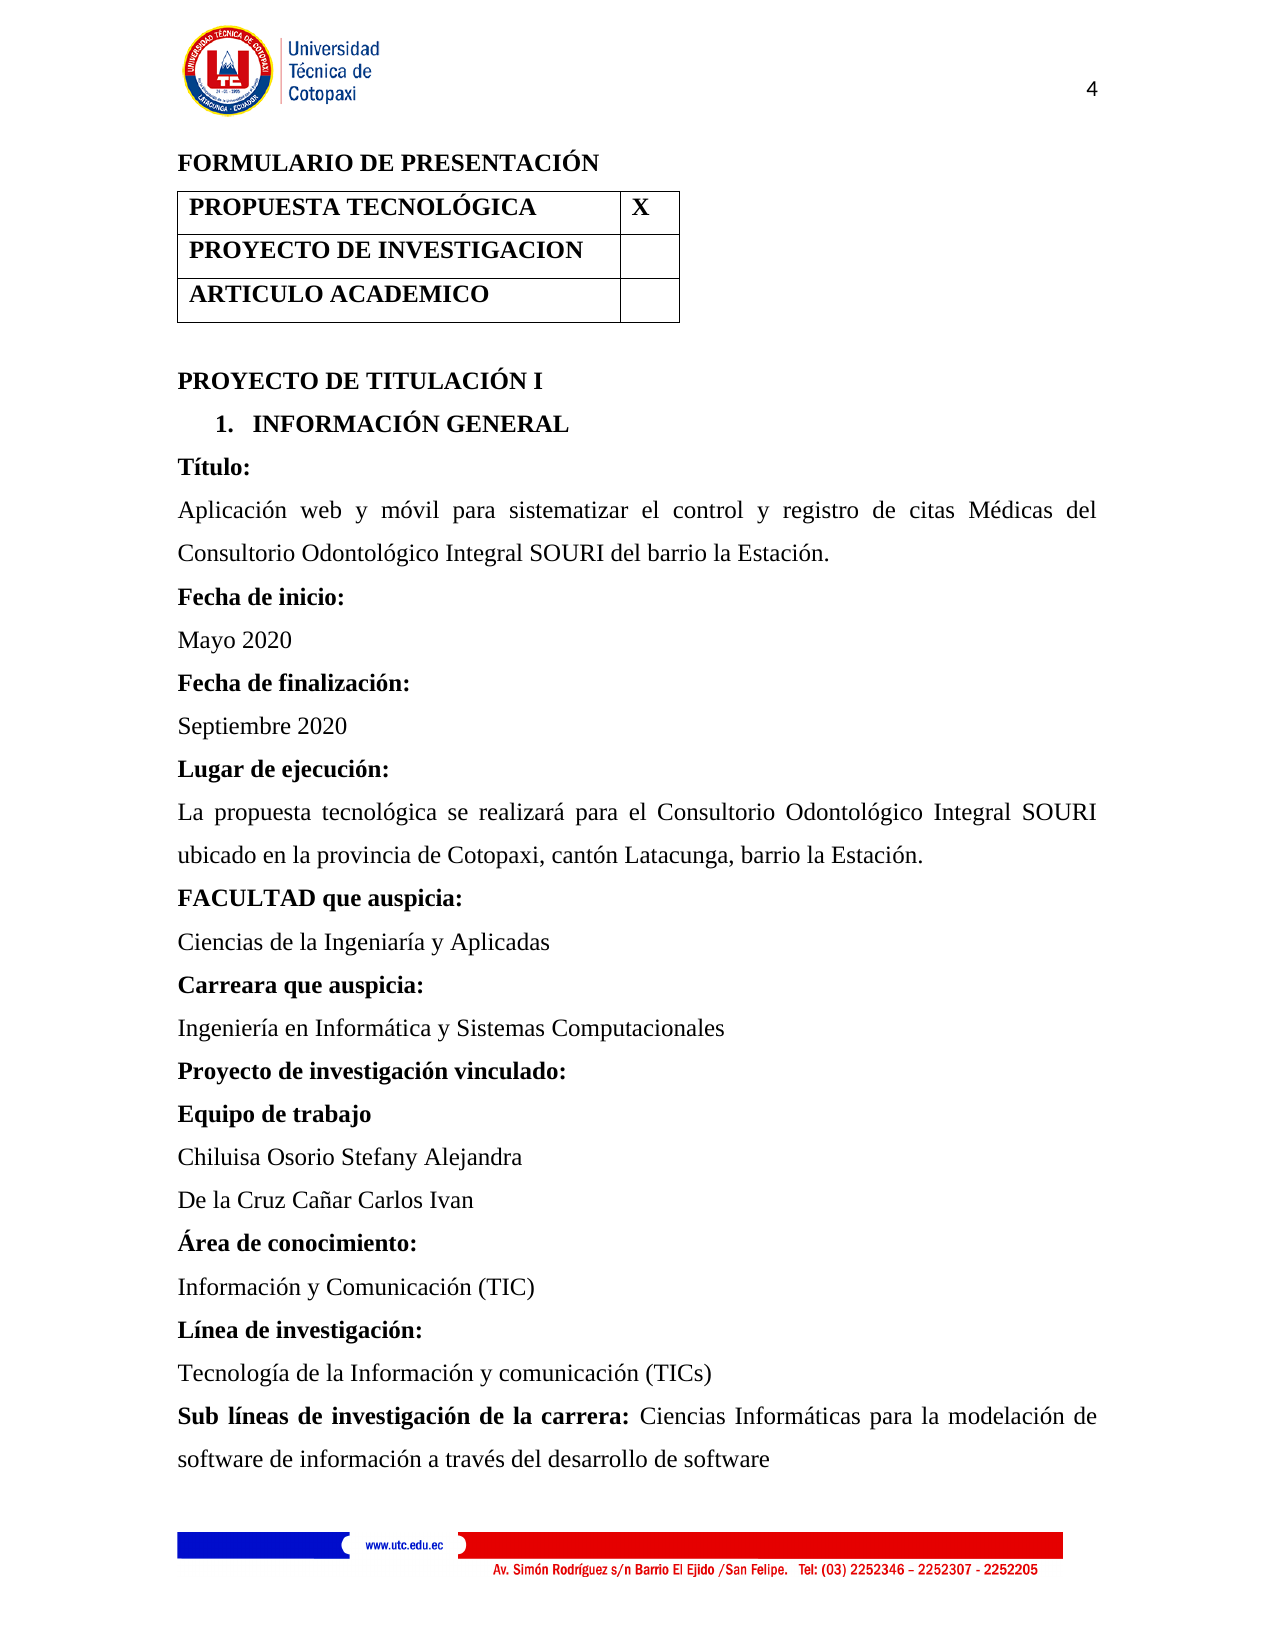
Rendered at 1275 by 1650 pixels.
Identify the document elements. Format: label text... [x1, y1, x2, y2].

list De la Cruz Cañar Carlos Ivan [177, 1185, 1098, 1214]
list Equipo de trabajo [177, 1099, 1098, 1128]
list Septiembre 2020 [177, 711, 1098, 740]
list FACULTAD que auspicia: [177, 883, 1098, 912]
list Fecha de inicio: [177, 582, 1098, 610]
list Información y Comunicación (TIC) [177, 1272, 1098, 1300]
list Ciencias de la Ingeniaría y Aplicadas [177, 927, 1098, 955]
text PROYECTO DE TITULACIÓN I [177, 366, 1098, 395]
table_cell [621, 235, 679, 278]
text FORMULARIO DE PRESENTACIÓN [177, 148, 1098, 176]
list INFORMACIÓN GENERAL [215, 409, 1098, 438]
picture [177, 22, 387, 122]
list Aplicación web y móvil para sistematizar el control y registro de citas Médicas del Consultorio Odontológico Integral SOURI del barrio la Estación. [177, 495, 1098, 567]
list Tecnología de la Información y comunicación (TICs) [177, 1358, 1098, 1387]
table_cell ARTICULO ACADEMICO [178, 279, 620, 322]
list Chiluisa Osorio Stefany Alejandra [177, 1142, 1098, 1171]
list Fecha de finalización: [177, 668, 1098, 697]
picture [177, 1532, 1063, 1577]
table_header PROPUESTA TECNOLÓGICA [178, 192, 620, 234]
table_cell [621, 279, 679, 322]
list Carreara que auspicia: [177, 970, 1098, 998]
list Lugar de ejecución: [177, 754, 1098, 783]
table_cell PROYECTO DE INVESTIGACION [178, 235, 620, 278]
list Ingeniería en Informática y Sistemas Computacionales [177, 1013, 1098, 1042]
list Sub líneas de investigación de la carrera: Ciencias Informáticas para la modelación de software de información a través del desarrollo de software [177, 1401, 1098, 1473]
list Título: [177, 452, 1098, 481]
list Proyecto de investigación vinculado: [177, 1056, 1098, 1085]
list Mayo 2020 [177, 625, 1098, 653]
list La propuesta tecnológica se realizará para el Consultorio Odontológico Integral SOURI ubicado en la provincia de Cotopaxi, cantón Latacunga, barrio la Estación. [177, 797, 1098, 869]
list Línea de investigación: [177, 1315, 1098, 1343]
table_header X [621, 192, 679, 234]
list Área de conocimiento: [177, 1228, 1098, 1257]
